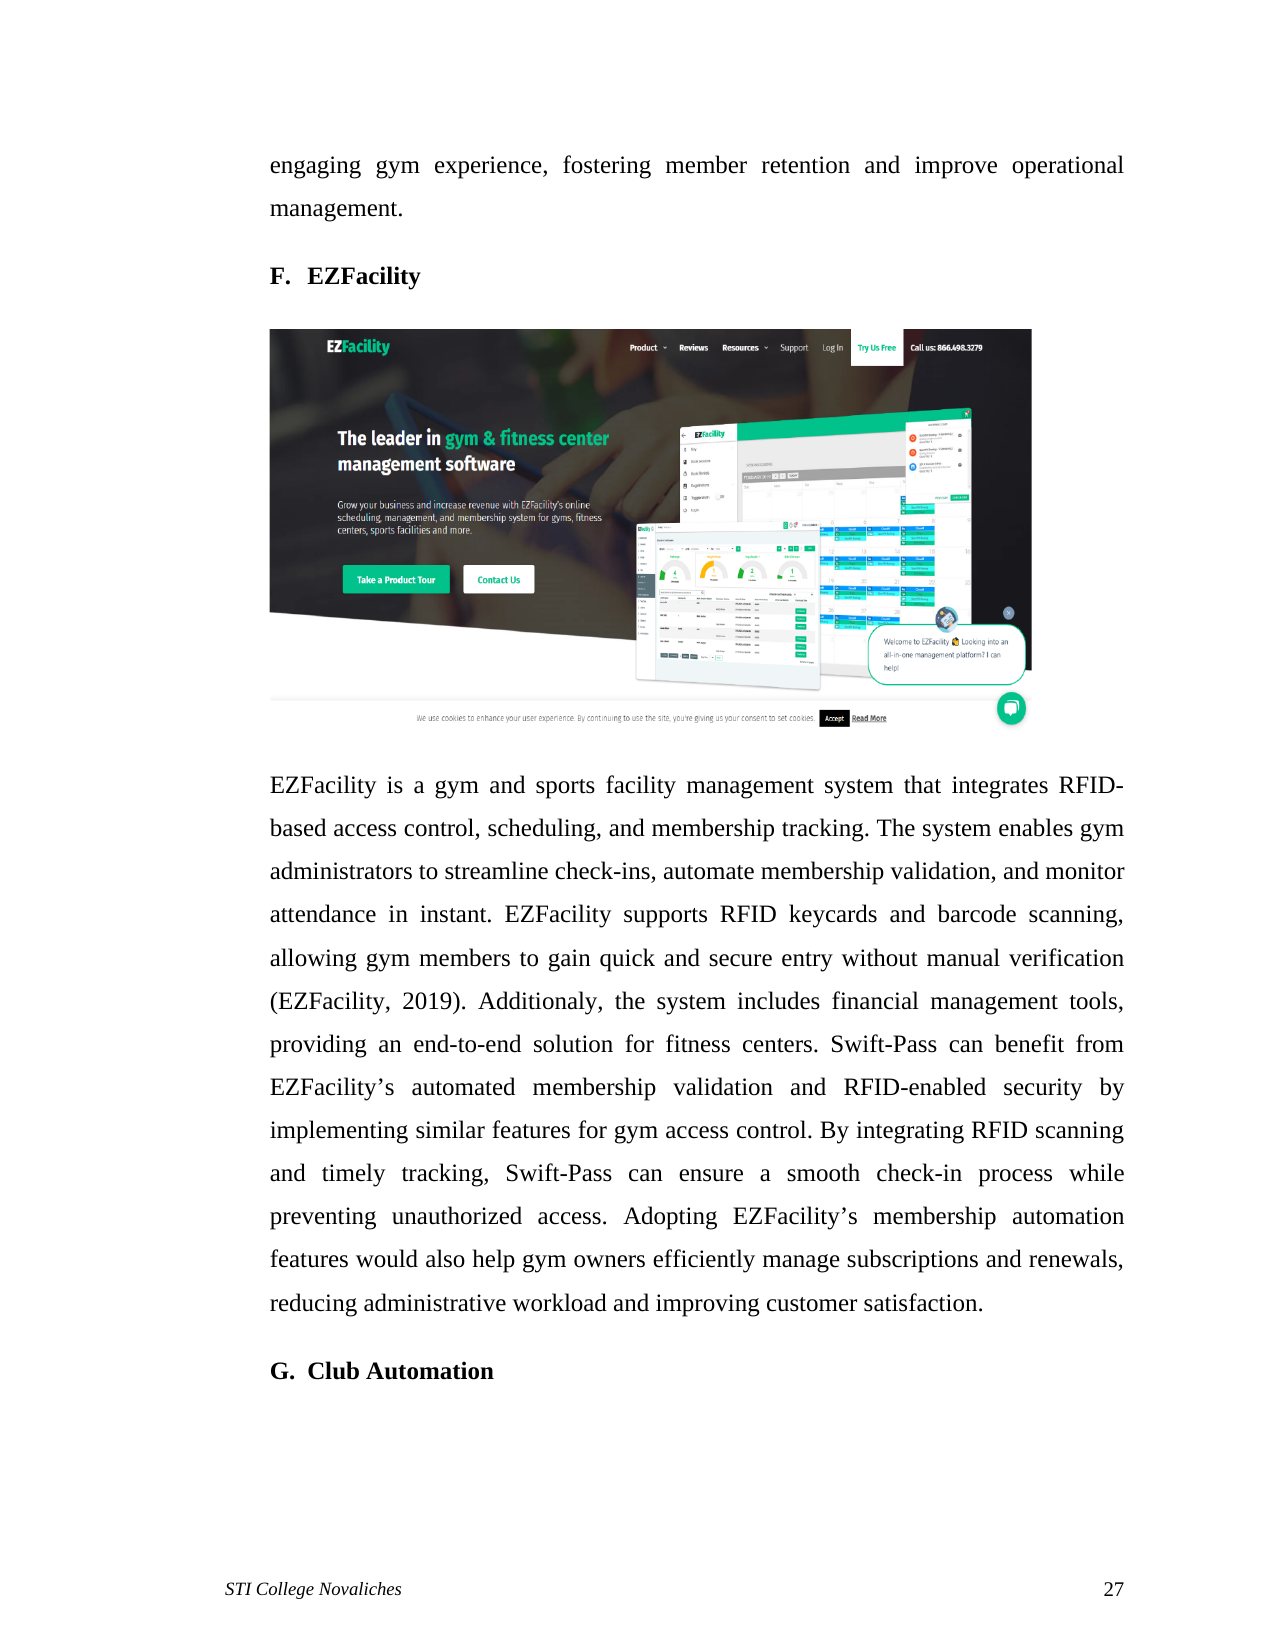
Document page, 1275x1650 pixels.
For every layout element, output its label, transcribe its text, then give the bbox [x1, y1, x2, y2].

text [269, 150, 1125, 222]
list Club Automation [269, 1356, 1125, 1384]
text EZFacility is a gym and sports facility management system that integrates RFID-based access control, scheduling, and membership tracking. The system enables gym administrators to streamline check-ins, automate membership validation, and monitor attendance in instant. EZFacility supports RFID keycards and barcode scanning, allowing gym members to gain quick and secure entry without manual verification (EZFacility, 2019). Additionaly, the system includes financial management tools, providing an end-to-end solution for fitness centers. Swift-Pass can benefit from EZFacility’s automated membership validation and RFID-enabled security by implementing similar features for gym access control. By integrating RFID scanning and timely tracking, Swift-Pass can ensure a smooth check-in process while preventing unauthorized access. Adopting EZFacility’s membership automation features would also help gym owners efficiently manage subscriptions and renewals, reducing administrative workload and improving customer satisfaction. [269, 770, 1125, 1316]
list EZFacility [269, 261, 1125, 290]
picture [269, 329, 1032, 731]
